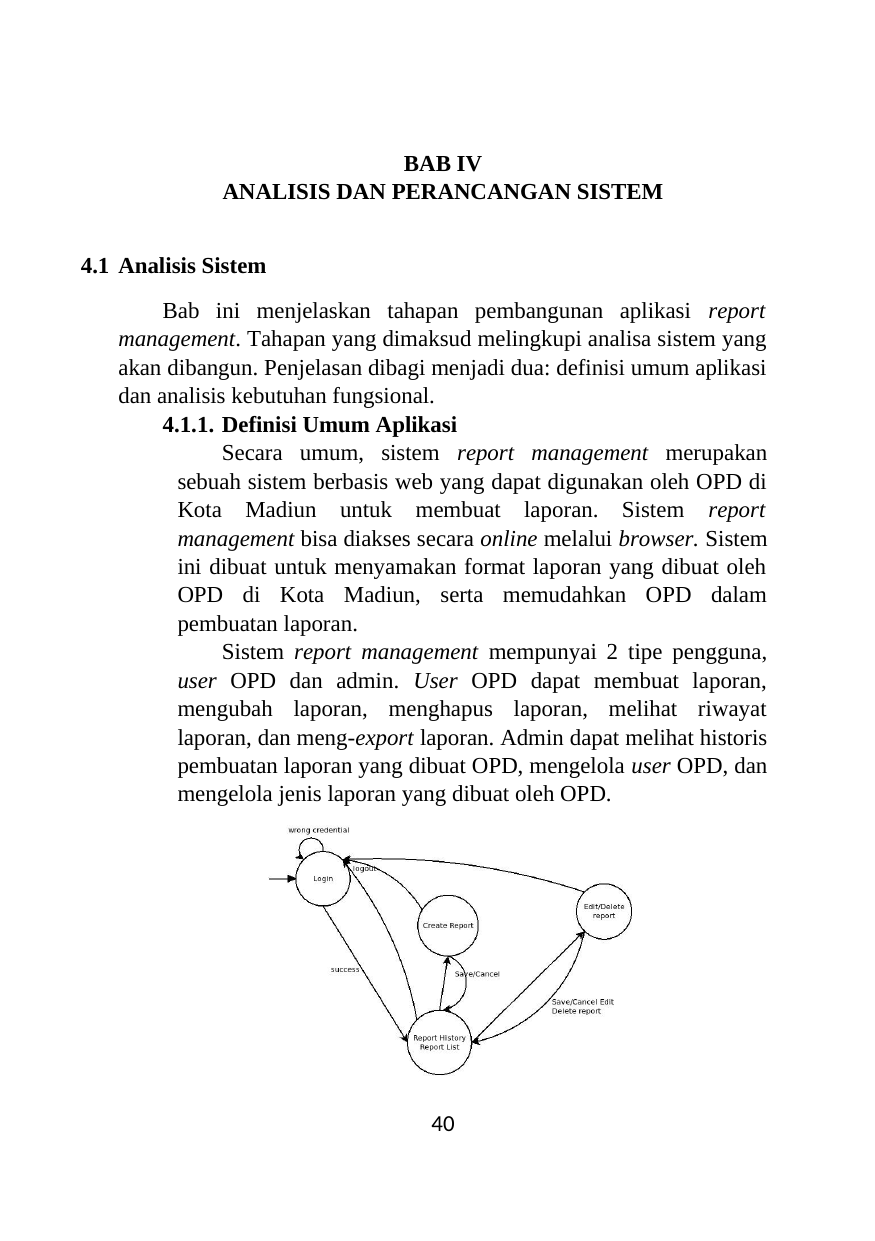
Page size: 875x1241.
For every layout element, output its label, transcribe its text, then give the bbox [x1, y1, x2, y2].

list Bab ini menjelaskan tahapan pembangunan aplikasi report management. Tahapan yang dimaksud melingkupi analisa sistem yang akan dibangun. Penjelasan dibagi menjadi dua: definisi umum aplikasi dan analisis kebutuhan fungsional. [118, 297, 767, 409]
list Definisi Umum Aplikasi [162, 411, 767, 437]
subtitle Analisis Sistem [81, 252, 767, 278]
picture [268, 825, 633, 1076]
list Secara umum, sistem report management merupakan sebuah sistem berbasis web yang dapat digunakan oleh OPD di Kota Madiun untuk membuat laporan. Sistem report management bisa diakses secara online melalui browser. Sistem ini dibuat untuk menyamakan format laporan yang dibuat oleh OPD di Kota Madiun, serta memudahkan OPD dalam pembuatan laporan. [177, 439, 767, 636]
subtitle BAB IV ANALISIS DAN PERANCANGAN SISTEM [118, 150, 767, 205]
list Sistem report management mempunyai 2 tipe pengguna, user OPD dan admin. User OPD dapat membuat laporan, mengubah laporan, menghapus laporan, melihat riwayat laporan, dan meng-export laporan. Admin dapat melihat historis pembuatan laporan yang dibuat OPD, mengelola user OPD, dan mengelola jenis laporan yang dibuat oleh OPD. [177, 638, 767, 807]
